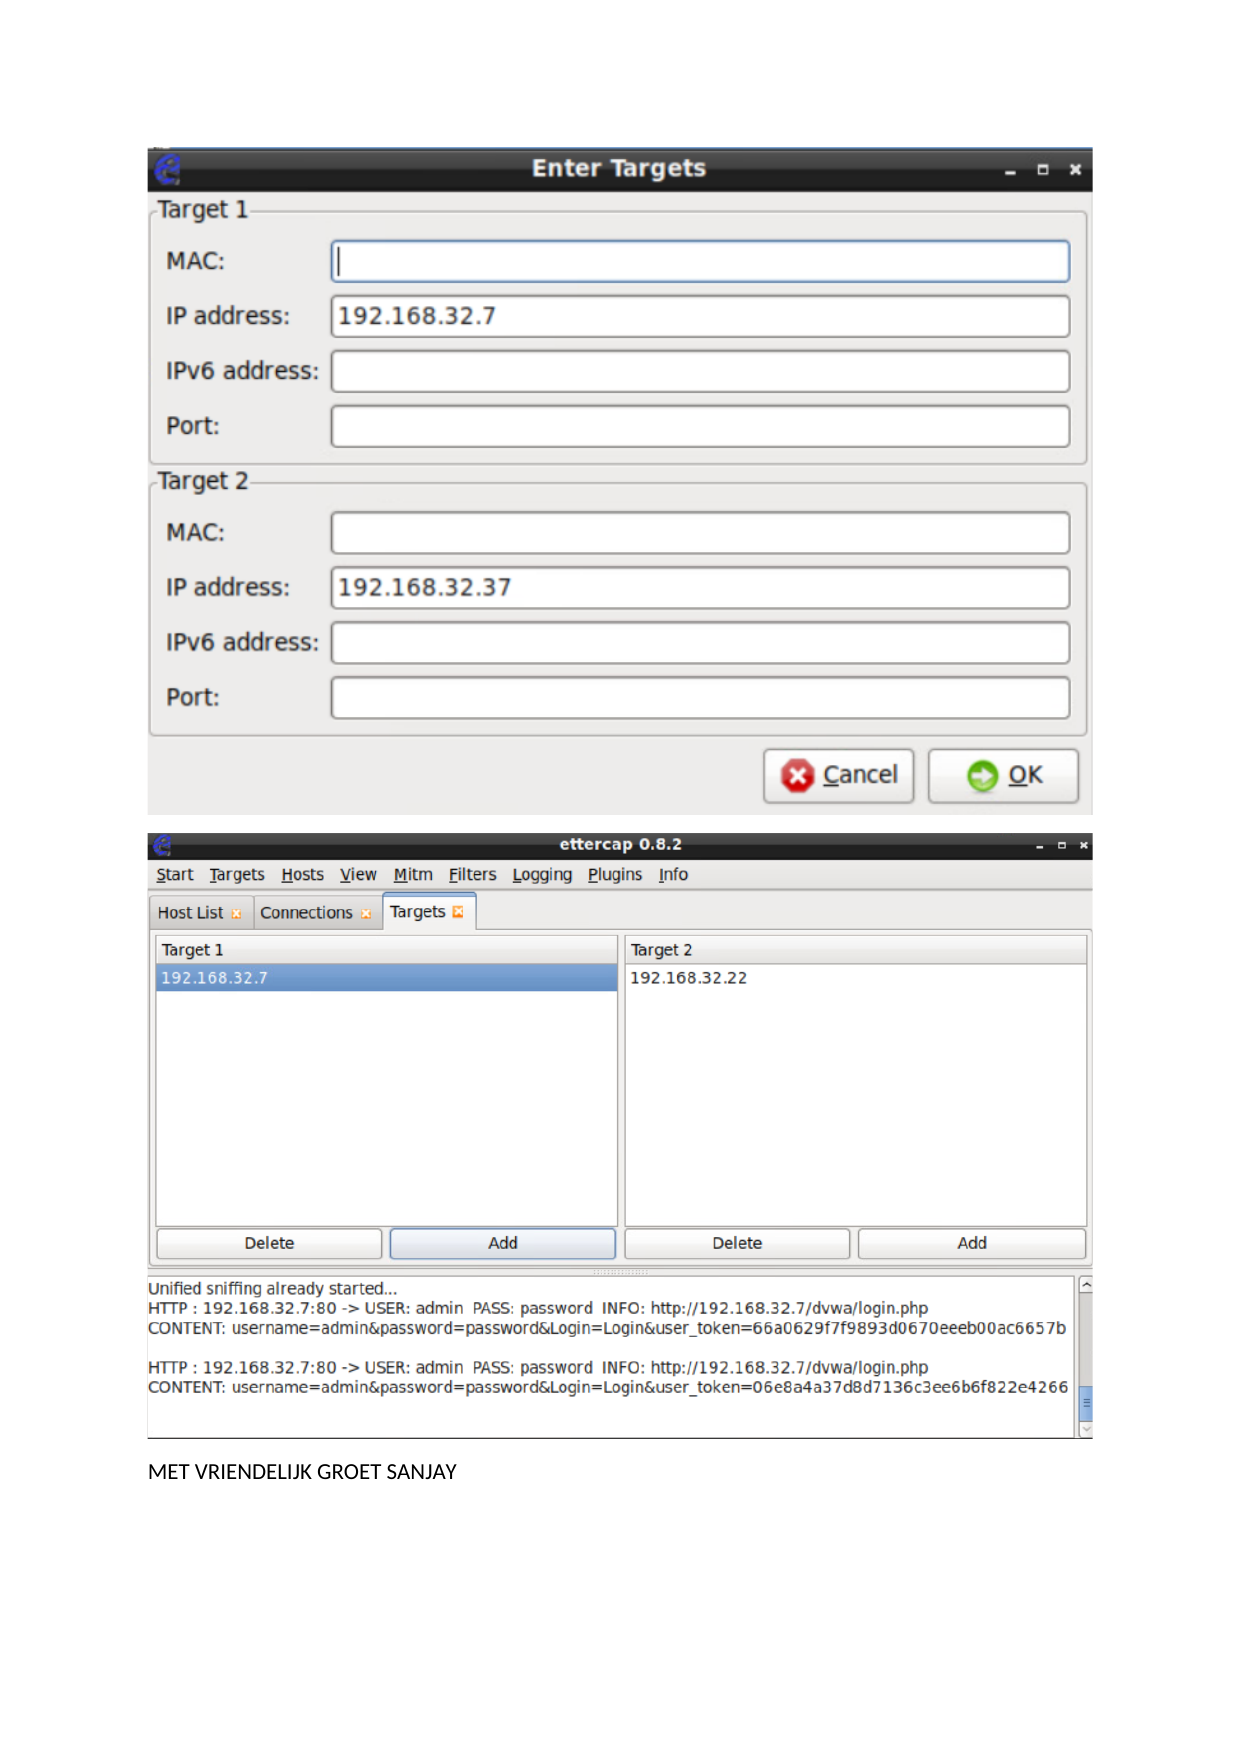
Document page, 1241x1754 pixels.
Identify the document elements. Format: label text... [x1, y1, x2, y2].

picture [147, 833, 1093, 1439]
picture [147, 147, 1093, 815]
text MET VRIENDELIJK GROET SANJAY [148, 1457, 1093, 1485]
